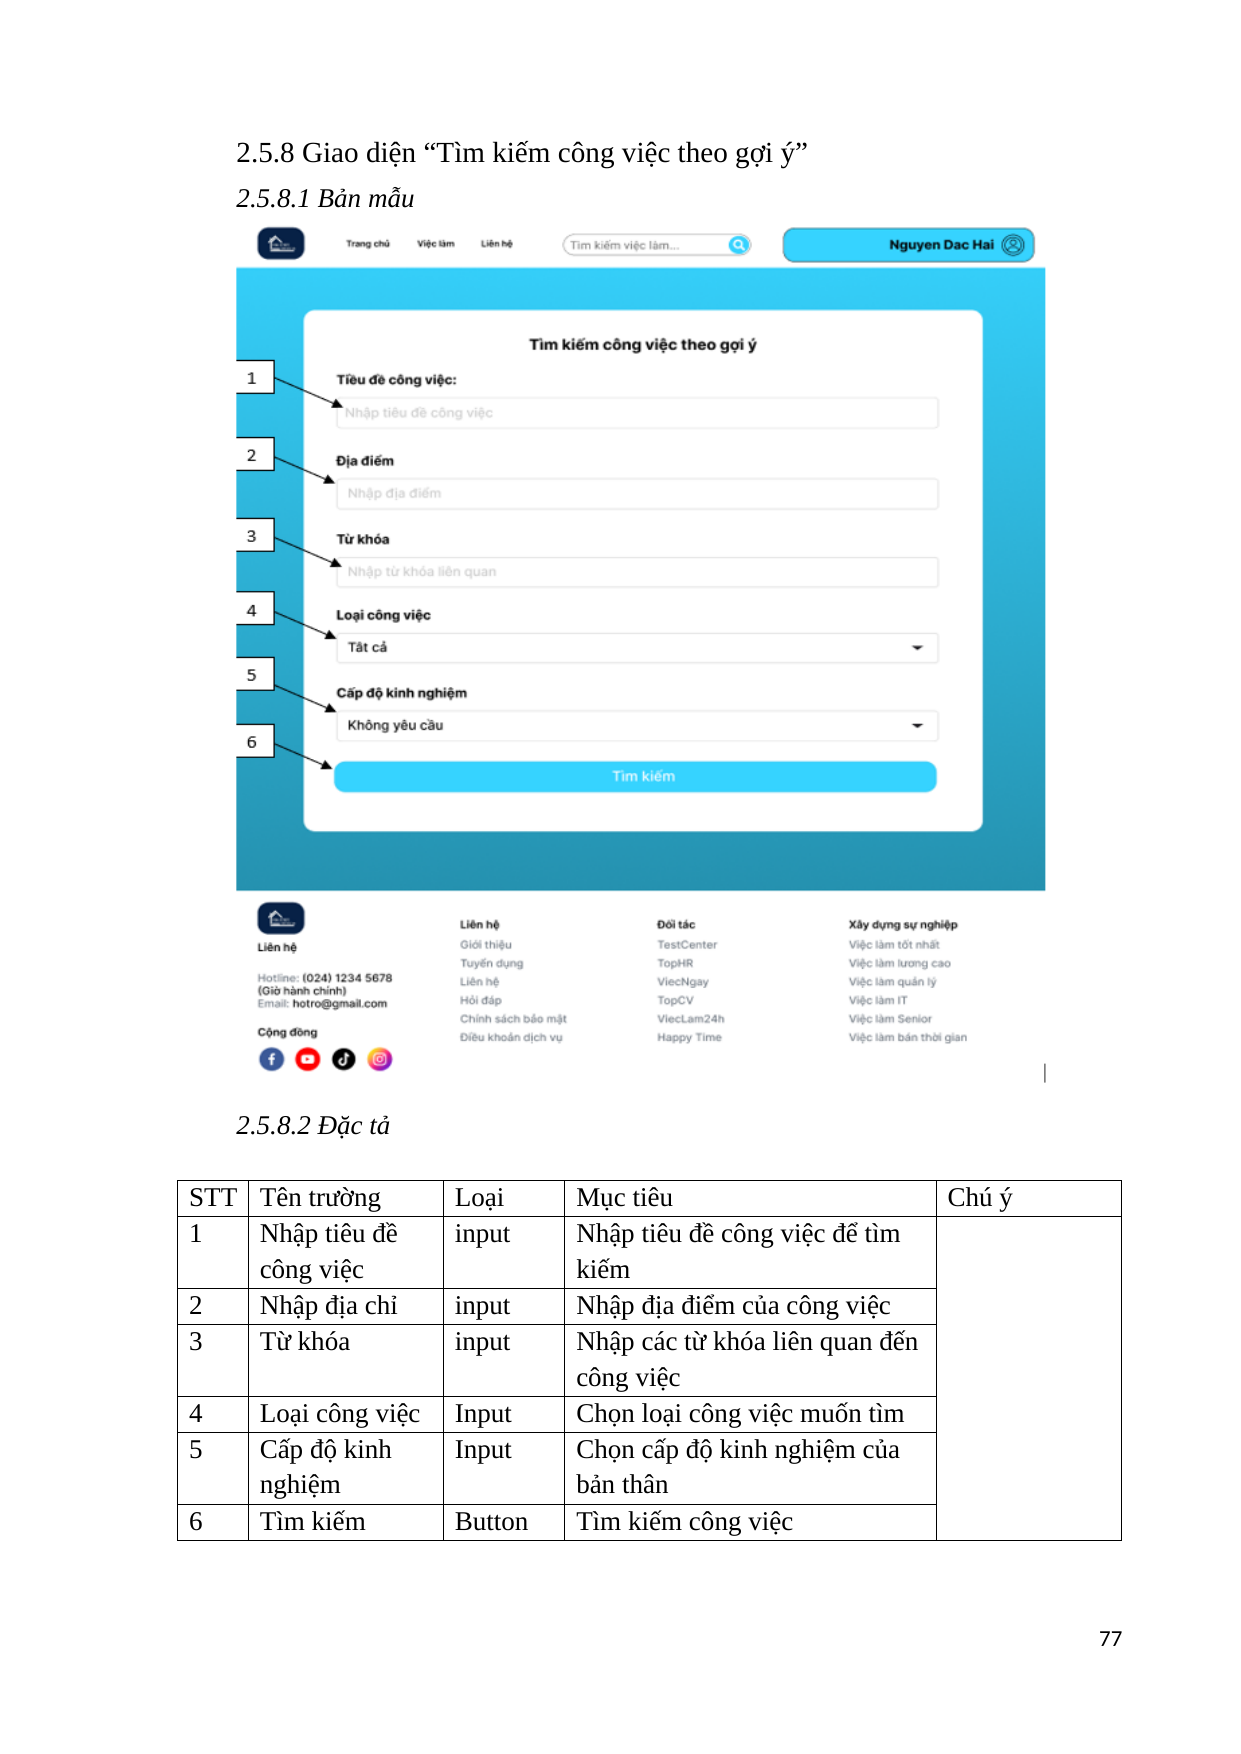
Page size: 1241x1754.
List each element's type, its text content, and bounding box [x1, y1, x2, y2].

table_cell Button [444, 1505, 564, 1539]
table_cell Loại công việc [249, 1397, 443, 1432]
table_cell 2 [178, 1289, 248, 1324]
table_cell 1 [178, 1217, 248, 1288]
table_header STT [178, 1181, 248, 1216]
table_cell 3 [178, 1325, 248, 1396]
subtitle 2.5.8 Giao diện “Tìm kiếm công việc theo gợi ý” [177, 135, 1122, 168]
table_cell Nhập tiêu đề công việc [249, 1217, 443, 1288]
table_cell Từ khóa [249, 1325, 443, 1396]
table_cell [937, 1217, 1121, 1539]
subtitle 2.5.8.2 Đặc tả [177, 1109, 1122, 1140]
table_cell Chọn loại công việc muốn tìm [565, 1397, 936, 1432]
table_cell Nhập các từ khóa liên quan đến công việc [565, 1325, 936, 1396]
table_header Loại [444, 1181, 564, 1216]
table_cell Chọn cấp độ kinh nghiệm của bản thân [565, 1433, 936, 1503]
table_cell input [444, 1289, 564, 1324]
table_header Mục tiêu [565, 1181, 936, 1216]
table_cell Tìm kiếm công việc [565, 1505, 936, 1539]
table_cell Input [444, 1397, 564, 1432]
table_cell Nhập tiêu đề công việc để tìm kiếm [565, 1217, 936, 1288]
table_cell Tìm kiếm [249, 1505, 443, 1539]
table_header Tên trường [249, 1181, 443, 1216]
table_cell input [444, 1217, 564, 1288]
picture [236, 221, 1046, 1084]
table_cell 6 [178, 1505, 248, 1539]
table_cell input [444, 1325, 564, 1396]
table_cell Nhập địa chỉ [249, 1289, 443, 1324]
table_cell Cấp độ kinh nghiệm [249, 1433, 443, 1503]
table_cell 4 [178, 1397, 248, 1432]
subtitle 2.5.8.1 Bản mẫu [177, 182, 1122, 213]
table_cell 5 [178, 1433, 248, 1503]
table_cell Nhập địa điểm của công việc [565, 1289, 936, 1324]
table_header Chú ý [937, 1181, 1121, 1216]
table_cell Input [444, 1433, 564, 1503]
